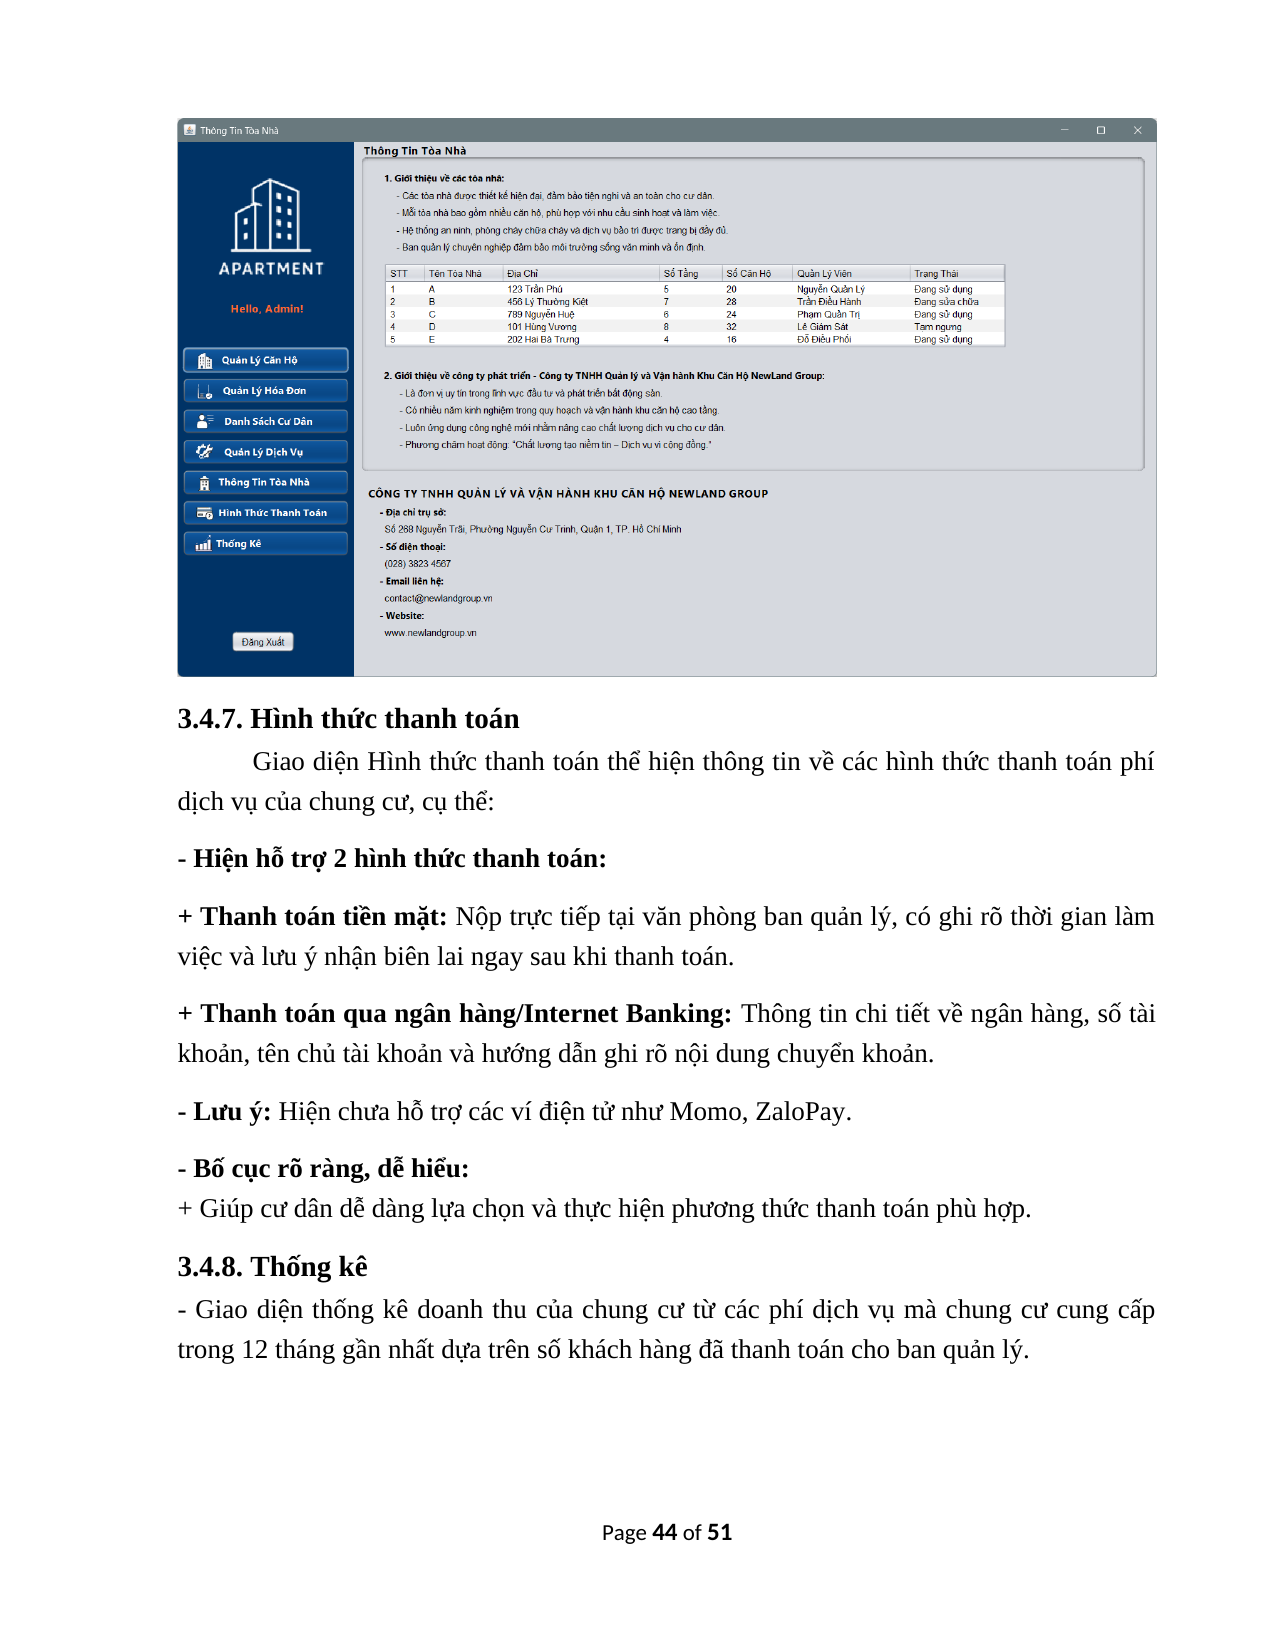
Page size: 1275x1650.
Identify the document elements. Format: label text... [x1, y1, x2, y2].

text - Giao diện thống kê doanh thu của chung cư từ các phí dịch vụ mà chung cư cung cấp trong 12 tháng gần nhất dựa trên số khách hàng đã thanh toán cho ban quản lý. [177, 1293, 1157, 1364]
text + Thanh toán qua ngân hàng/Internet Banking: Thông tin chi tiết về ngân hàng, số tài khoản, tên chủ tài khoản và hướng dẫn ghi rõ nội dung chuyển khoản. [177, 997, 1157, 1069]
subtitle 3.4.7. Hình thức thanh toán [177, 701, 1157, 735]
picture [177, 118, 1157, 677]
text + Thanh toán tiền mặt: Nộp trực tiếp tại văn phòng ban quản lý, có ghi rõ thời gian làm việc và lưu ý nhận biên lai ngay sau khi thanh toán. [177, 899, 1157, 971]
text Giao diện Hình thức thanh toán thể hiện thông tin về các hình thức thanh toán phí dịch vụ của chung cư, cụ thể: [177, 745, 1157, 817]
text - Bố cục rõ ràng, dễ hiểu: + Giúp cư dân dễ dàng lựa chọn và thực hiện phương thức thanh toán phù hợp. [177, 1152, 1157, 1223]
text - Lưu ý: Hiện chưa hỗ trợ các ví điện tử như Momo, ZaloPay. [177, 1094, 1157, 1126]
text - Hiện hỗ trợ 2 hình thức thanh toán: [177, 842, 1157, 874]
subtitle 3.4.8. Thống kê [177, 1249, 1157, 1283]
